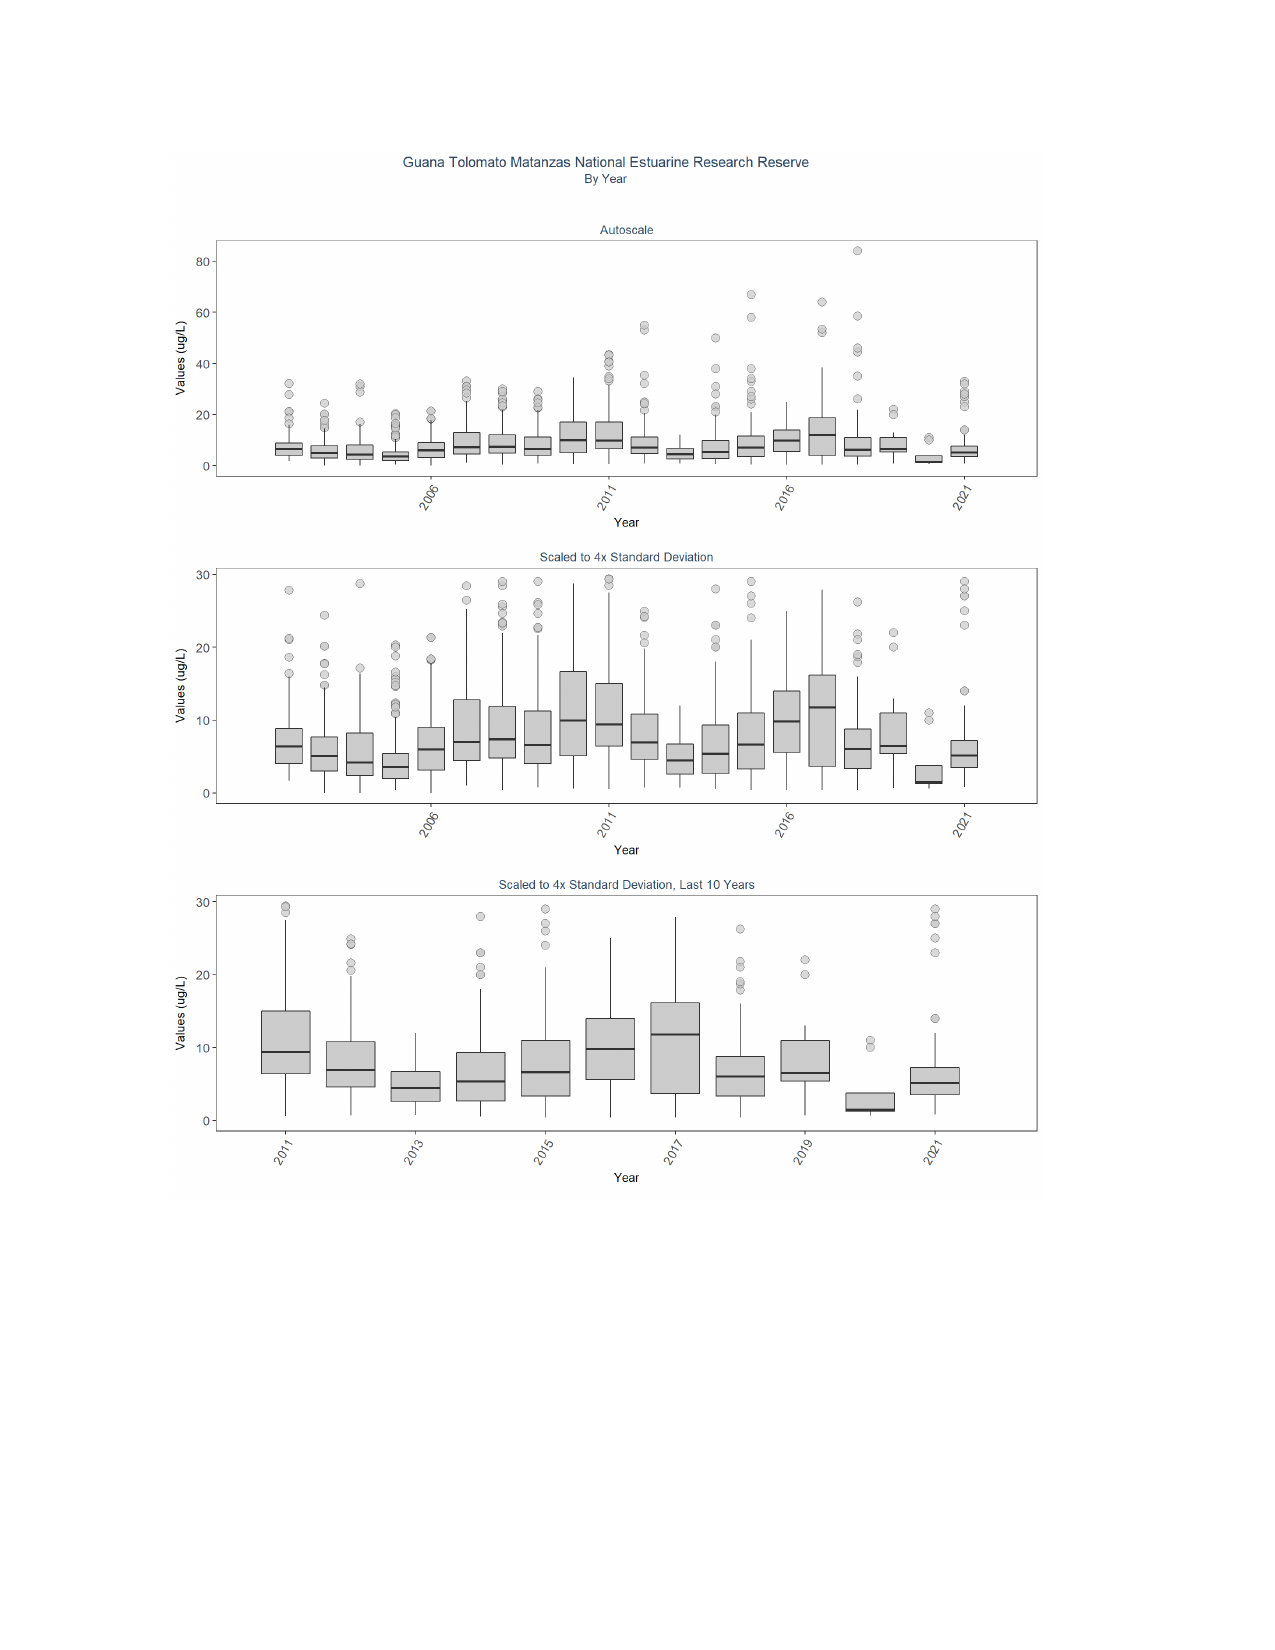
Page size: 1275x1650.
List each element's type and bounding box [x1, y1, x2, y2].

picture [168, 150, 1044, 1200]
